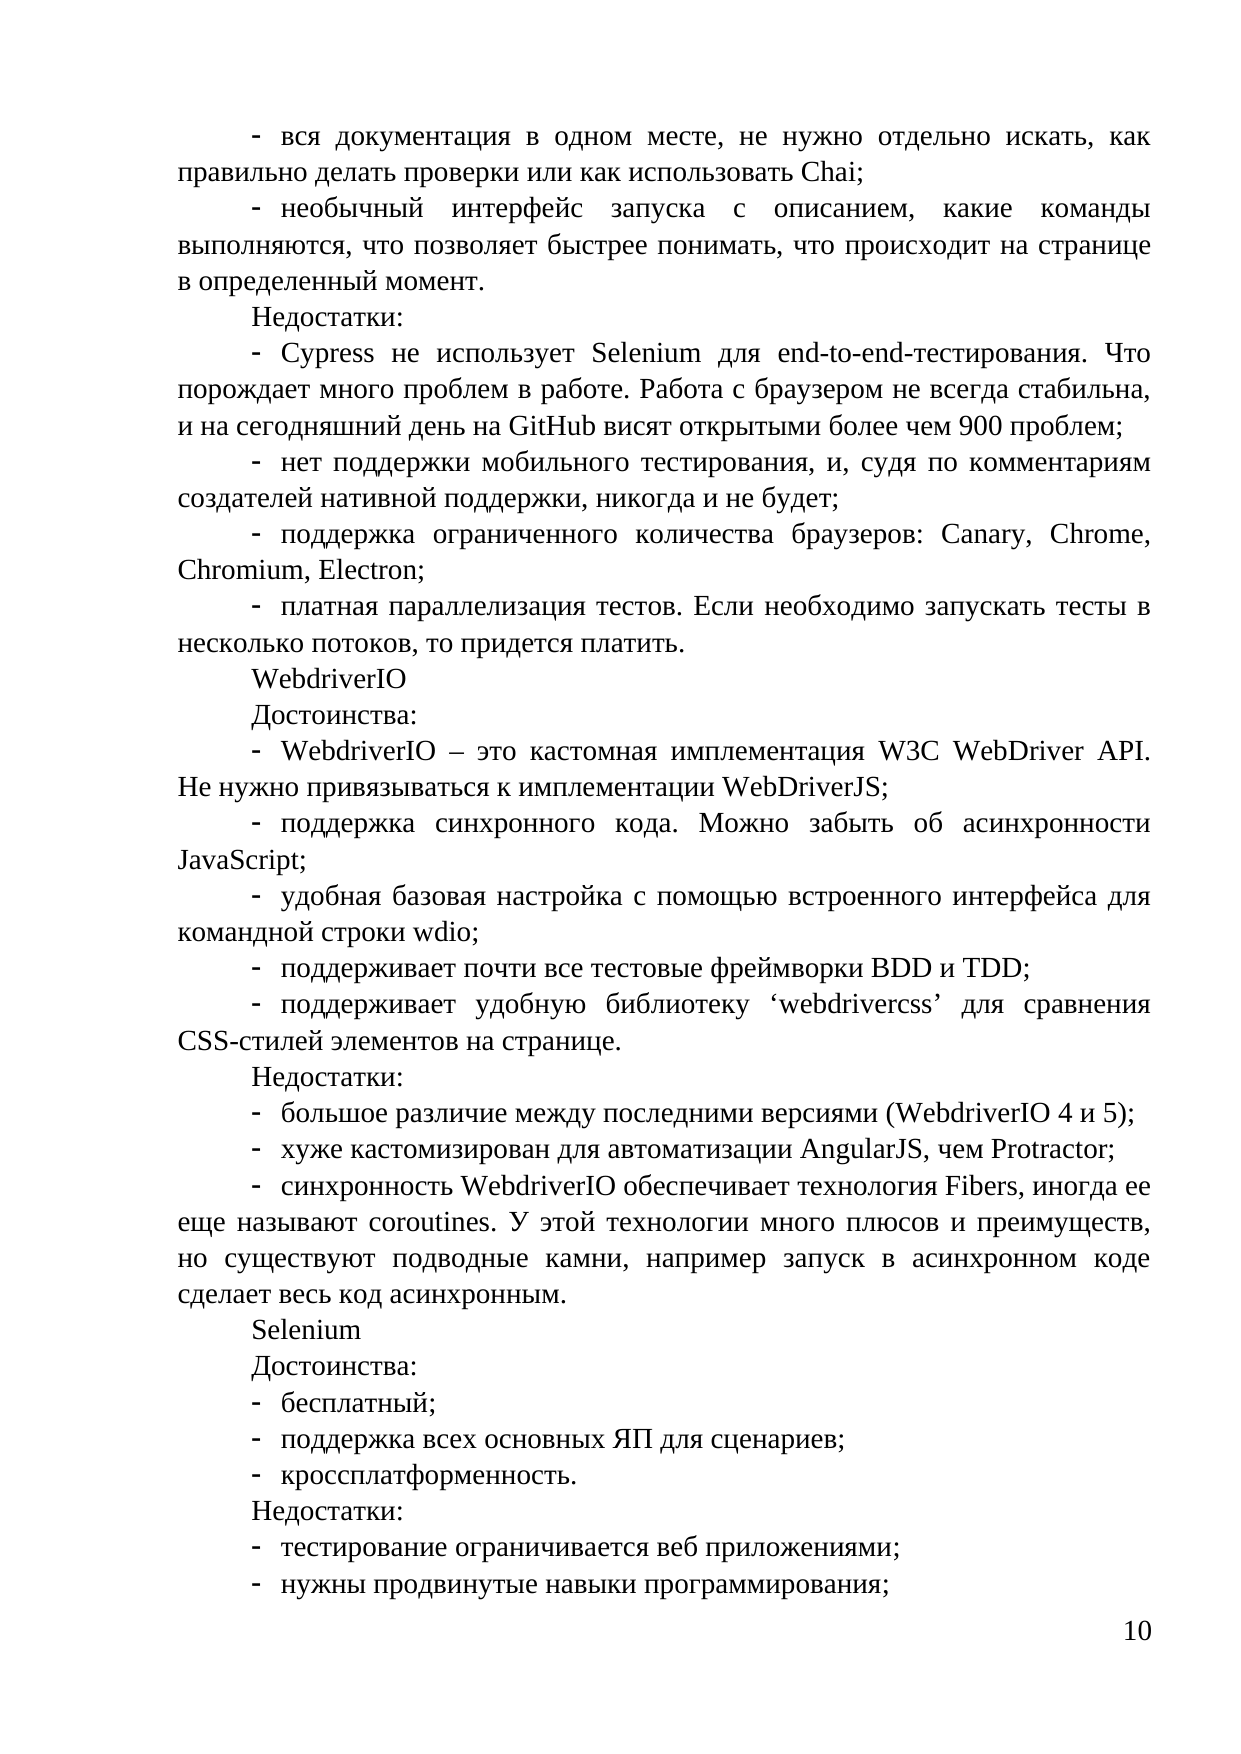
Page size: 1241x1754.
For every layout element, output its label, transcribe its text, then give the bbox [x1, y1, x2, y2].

list хуже кастомизирован для автоматизации AngularJS, чем Protractor; [177, 1131, 1152, 1165]
list Недостатки: [177, 299, 1152, 333]
list большое различие между последними версиями (WebdriverIO 4 и 5); [177, 1095, 1152, 1129]
list платная параллелизация тестов. Если необходимо запускать тесты в несколько потоков, то придется платить. [177, 588, 1152, 658]
list нет поддержки мобильного тестирования, и, судя по комментариям создателей нативной поддержки, никогда и не будет; [177, 444, 1152, 513]
list нужны продвинутые навыки программирования; [177, 1566, 1152, 1599]
list тестирование ограничивается веб приложениями; [177, 1529, 1152, 1563]
list Cypress не использует Selenium для end-to-end-тестирования. Что порождает много проблем в работе. Работа с браузером не всегда стабильна, и на сегодняшний день на GitHub висят открытыми более чем 900 проблем; [177, 335, 1152, 441]
list Достоинства: [177, 1348, 1152, 1382]
text WebdriverIO [251, 661, 1152, 694]
list поддерживает удобную библиотеку ‘webdrivercss’ для сравнения CSS-стилей элементов на странице. [177, 987, 1152, 1056]
list необычный интерфейс запуска с описанием, какие команды выполняются, что позволяет быстрее понимать, что происходит на странице в определенный момент. [177, 191, 1152, 296]
list удобная базовая настройка с помощью встроенного интерфейса для командной строки wdio; [177, 878, 1152, 948]
list WebdriverIO – это кастомная имплементация W3C WebDriver API. Не нужно привязываться к имплементации WebDriverJS; [177, 733, 1152, 803]
text Selenium [251, 1312, 1152, 1346]
list Достоинства: [177, 697, 1152, 731]
list кроссплатформенность. [177, 1457, 1152, 1491]
list Недостатки: [177, 1493, 1152, 1527]
list поддержка ограниченного количества браузеров: Canary, Chrome, Chromium, Electron; [177, 516, 1152, 586]
list бесплатный; [177, 1385, 1152, 1418]
list вся документация в одном месте, не нужно отдельно искать, как правильно делать проверки или как использовать Chai; [177, 118, 1152, 188]
list синхронность WebdriverIO обеспечивает технология Fibers, иногда ее еще называют coroutines. У этой технологии много плюсов и преимуществ, но существуют подводные камни, например запуск в асинхронном коде сделает весь код асинхронным. [177, 1168, 1152, 1310]
list поддержка синхронного кода. Можно забыть об асинхронности JavaScript; [177, 806, 1152, 875]
list Недостатки: [177, 1059, 1152, 1093]
list поддерживает почти все тестовые фреймворки BDD и TDD; [177, 950, 1152, 984]
list поддержка всех основных ЯП для сценариев; [177, 1421, 1152, 1454]
